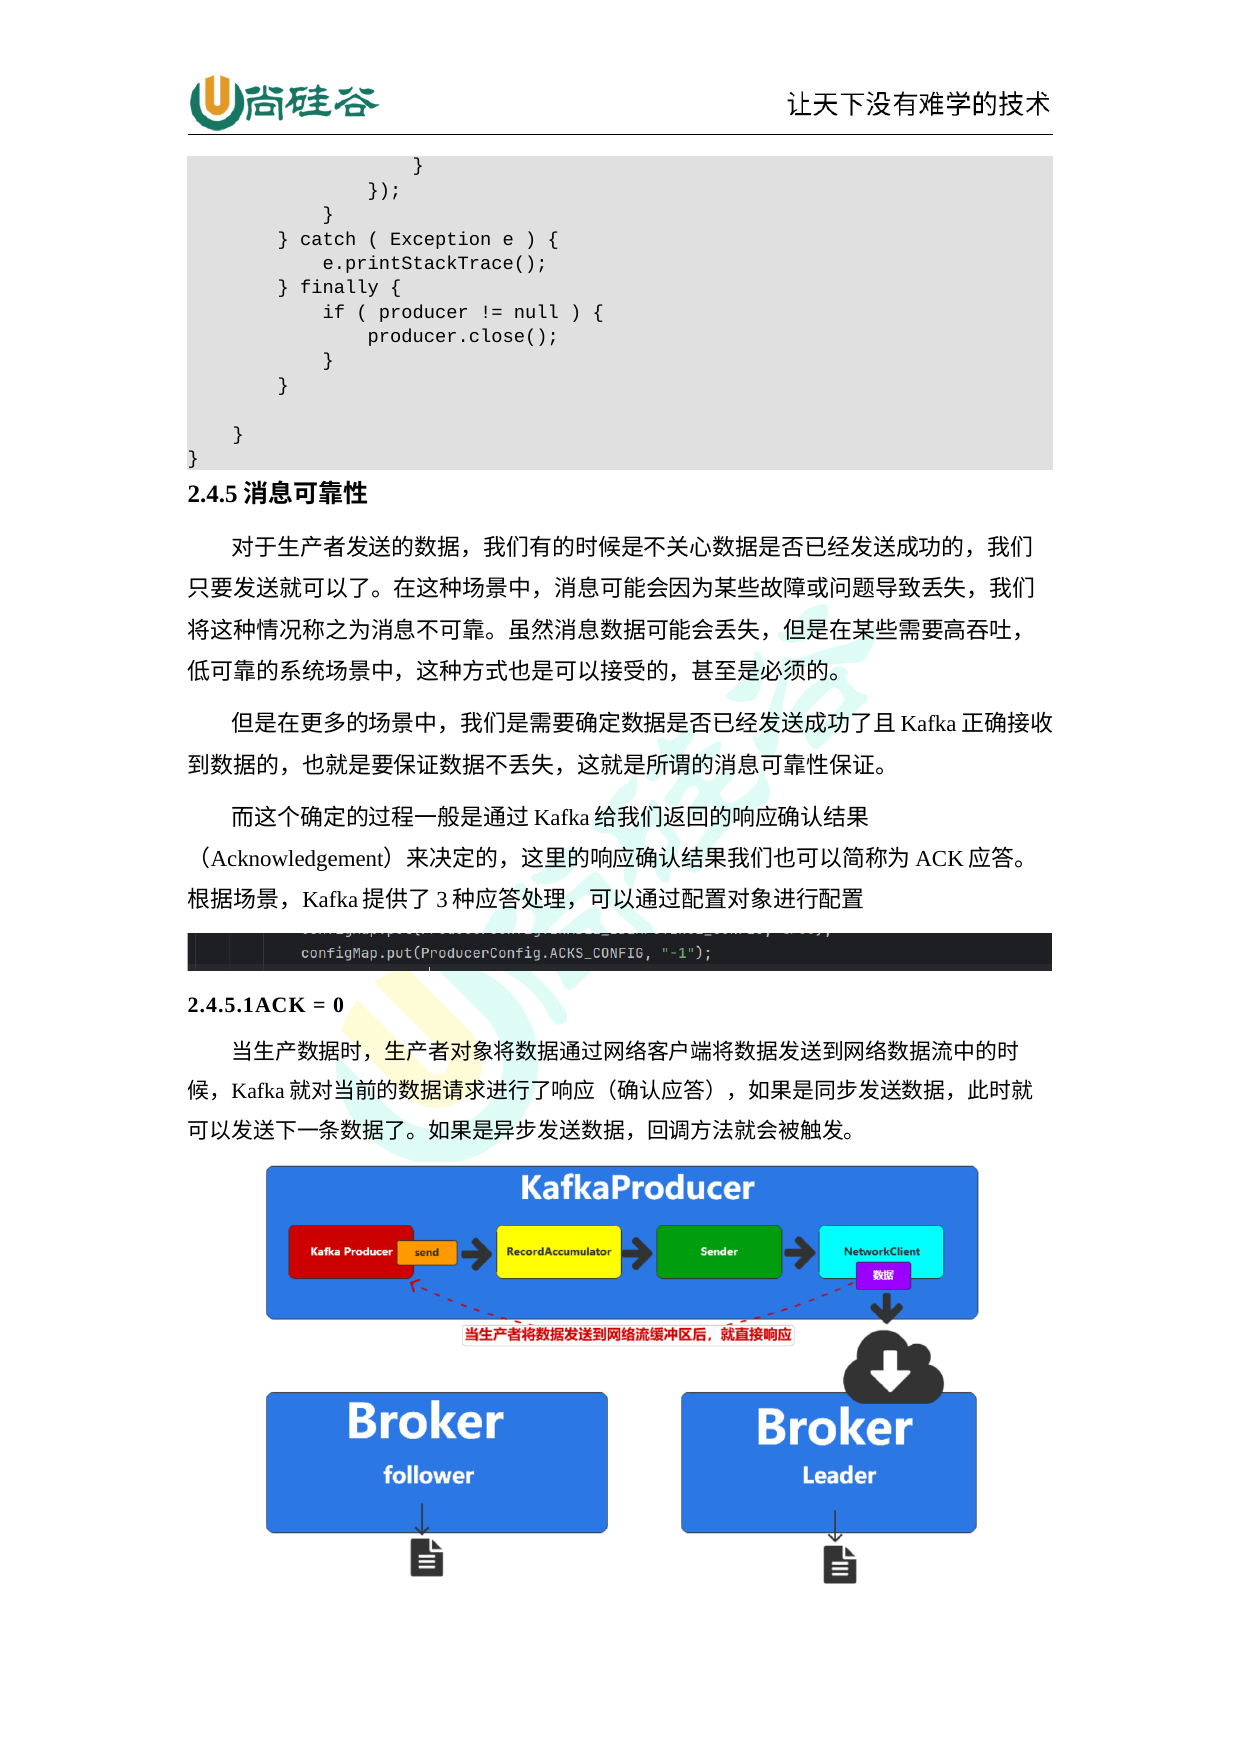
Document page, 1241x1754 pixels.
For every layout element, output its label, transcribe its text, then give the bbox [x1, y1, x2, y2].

text } [187, 156, 1053, 177]
text } [187, 449, 1053, 470]
text } [187, 424, 1053, 446]
picture [187, 933, 1052, 971]
text } catch ( Exception e ) { [187, 229, 1053, 251]
text }); [187, 181, 1053, 202]
text 但是在更多的场景中，我们是需要确定数据是否已经发送成功了且Kafka正确接收到数据的，也就是要保证数据不丢失，这就是所谓的消息可靠性保证。 [187, 705, 1053, 780]
text producer.close(); [187, 327, 1053, 348]
text } [187, 351, 1053, 372]
text 对于生产者发送的数据，我们有的时候是不关心数据是否已经发送成功的，我们只要发送就可以了。在这种场景中，消息可能会因为某些故障或问题导致丢失，我们将这种情况称之为消息不可靠。虽然消息数据可能会丢失，但是在某些需要高吞吐，低可靠的系统场景中，这种方式也是可以接受的，甚至是必须的。 [187, 529, 1053, 686]
text } [187, 205, 1053, 226]
subtitle 2.4.5.1ACK = 0 [187, 992, 1053, 1017]
text e.printStackTrace(); [187, 254, 1053, 275]
text if ( producer != null ) { [187, 302, 1053, 324]
subtitle 2.4.5 消息可靠性 [187, 473, 1053, 509]
picture [187, 73, 1053, 132]
text } finally { [187, 278, 1053, 299]
text 而这个确定的过程一般是通过Kafka给我们返回的响应确认结果（Acknowledgement）来决定的，这里的响应确认结果我们也可以简称为ACK应答。根据场景，Kafka提供了3种应答处理，可以通过配置对象进行配置 [187, 798, 1053, 914]
text } [187, 376, 1053, 397]
picture [260, 1162, 980, 1592]
text 当生产数据时，生产者对象将数据通过网络客户端将数据发送到网络数据流中的时候，Kafka就对当前的数据请求进行了响应（确认应答），如果是同步发送数据，此时就可以发送下一条数据了。如果是异步发送数据，回调方法就会被触发。 [187, 1034, 1053, 1144]
